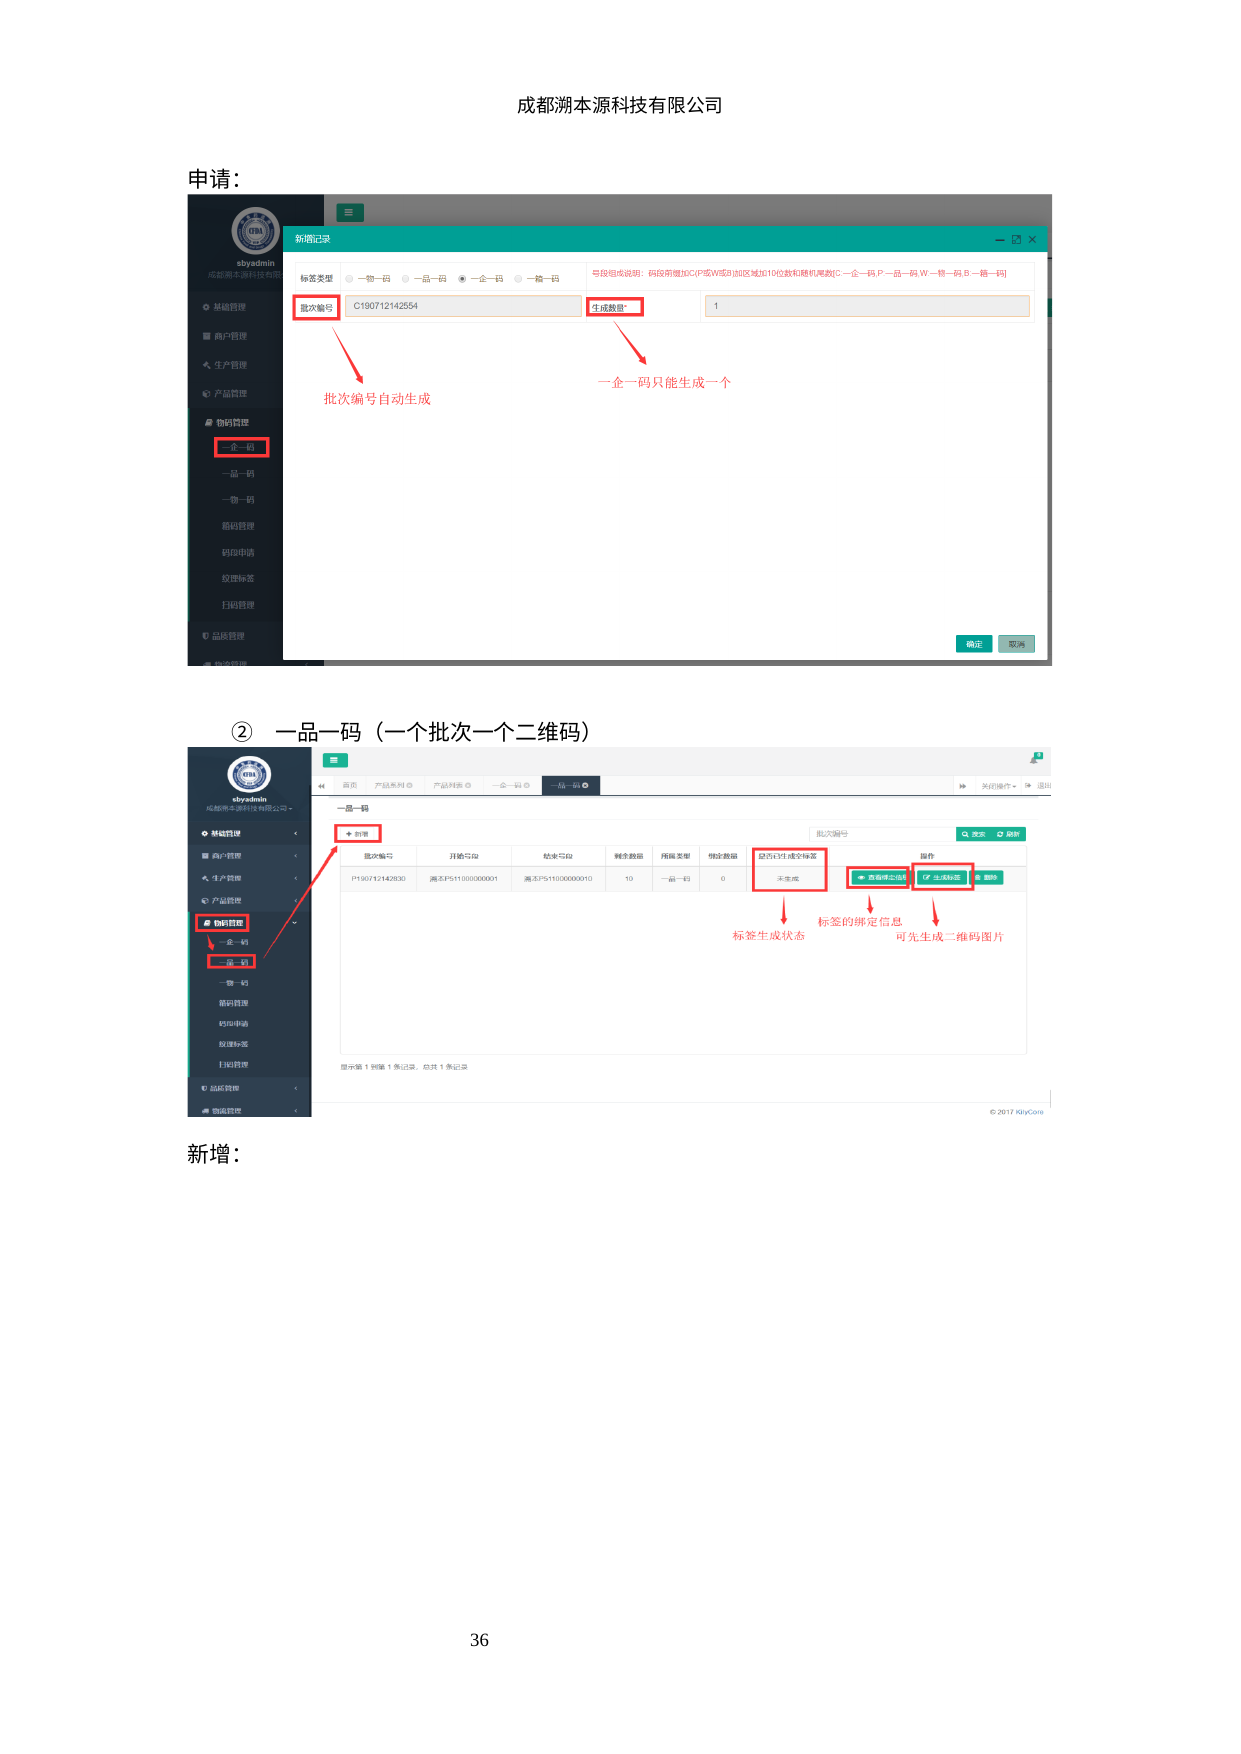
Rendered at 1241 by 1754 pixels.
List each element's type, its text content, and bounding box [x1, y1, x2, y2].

picture [187, 747, 1051, 1117]
text 新增： [187, 1137, 1053, 1169]
picture [187, 194, 1053, 666]
text 申请： [187, 162, 1053, 194]
list 一品一码（一个批次一个二维码） [187, 714, 1053, 747]
